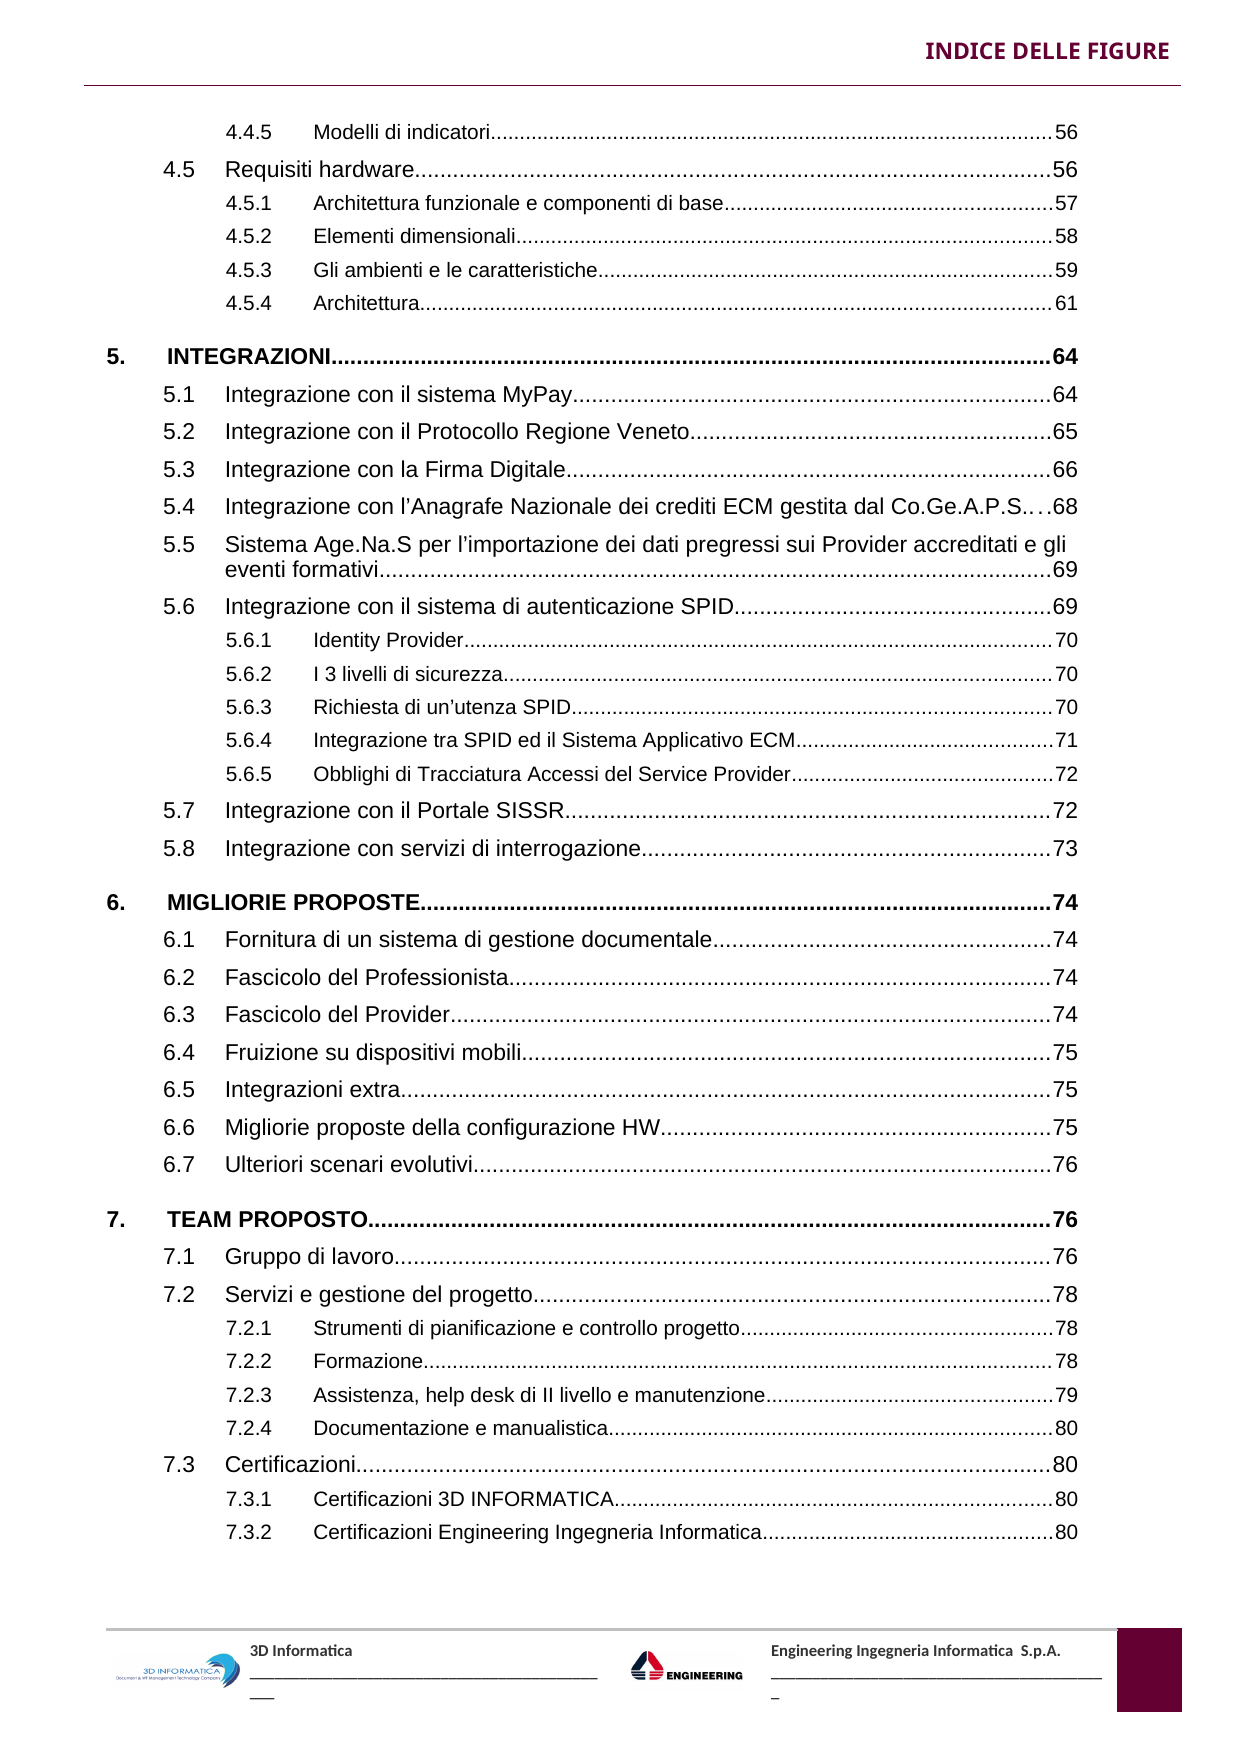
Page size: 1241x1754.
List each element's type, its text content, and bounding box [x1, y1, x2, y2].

text 4.5.3 Gli ambienti e le caratteristiche 59 [226, 257, 1126, 282]
text 5.2 Integrazione con il Protocollo Regione Veneto 65 [163, 419, 1126, 444]
text 6.6 Migliorie proposte della configurazione HW 75 [163, 1115, 1126, 1140]
picture [113, 1652, 243, 1689]
text 7.3 Certificazioni 80 [163, 1453, 1126, 1478]
text 7.2.3 Assistenza, help desk di II livello e manutenzione 79 [226, 1382, 1126, 1407]
text 5.5 Sistema Age.Na.S per l’importazione dei dati pregressi sui Provider accreditati e gli eventi formativi 69 [163, 532, 1126, 582]
text 7.3.2 Certificazioni Engineering Ingegneria Informatica 80 [226, 1519, 1126, 1544]
text 5.8 Integrazione con servizi di interrogazione 73 [163, 836, 1126, 861]
text 7. Team proposto 76 [106, 1207, 1126, 1232]
text 4.5.4 Architettura 61 [226, 290, 1126, 315]
text 7.2 Servizi e gestione del progetto 78 [163, 1282, 1126, 1307]
text 5.4 Integrazione con l’Anagrafe Nazionale dei crediti ECM gestita dal Co.Ge.A.P.S. 68 [163, 494, 1126, 519]
picture [631, 1651, 743, 1691]
text 5.1 Integrazione con il sistema MyPay 64 [163, 382, 1126, 407]
text 5.6.4 Integrazione tra SPID ed il Sistema Applicativo ECM 71 [226, 728, 1126, 753]
text 6.7 Ulteriori scenari evolutivi 76 [163, 1153, 1126, 1178]
text 6.5 Integrazioni extra 75 [163, 1078, 1126, 1103]
text 4.5.1 Architettura funzionale e componenti di base 57 [226, 190, 1126, 215]
text 4.5 Requisiti hardware 56 [163, 157, 1126, 182]
text 6. Migliorie proposte 74 [106, 890, 1126, 915]
text 4.4.5 Modelli di indicatori 56 [226, 119, 1126, 144]
text 4.5.2 Elementi dimensionali 58 [226, 224, 1126, 249]
text 5.6.2 I 3 livelli di sicurezza 70 [226, 661, 1126, 686]
text 5.3 Integrazione con la Firma Digitale 66 [163, 457, 1126, 482]
text 6.1 Fornitura di un sistema di gestione documentale 74 [163, 928, 1126, 953]
text 6.3 Fascicolo del Provider 74 [163, 1003, 1126, 1028]
text 6.4 Fruizione su dispositivi mobili 75 [163, 1040, 1126, 1065]
text 5.7 Integrazione con il Portale SISSR 72 [163, 799, 1126, 824]
text 7.2.4 Documentazione e manualistica 80 [226, 1415, 1126, 1440]
text 7.2.1 Strumenti di pianificazione e controllo progetto 78 [226, 1315, 1126, 1340]
text 5.6.5 Obblighi di Tracciatura Accessi del Service Provider 72 [226, 761, 1126, 786]
text 5. Integrazioni 64 [106, 344, 1126, 369]
text 5.6 Integrazione con il sistema di autenticazione SPID 69 [163, 594, 1126, 619]
text 6.2 Fascicolo del Professionista 74 [163, 965, 1126, 990]
text 7.3.1 Certificazioni 3D INFORMATICA 80 [226, 1486, 1126, 1511]
text 5.6.1 Identity Provider 70 [226, 628, 1126, 653]
text 5.6.3 Richiesta di un’utenza SPID 70 [226, 694, 1126, 719]
text 7.2.2 Formazione 78 [226, 1349, 1126, 1374]
text 7.1 Gruppo di lavoro 76 [163, 1244, 1126, 1269]
